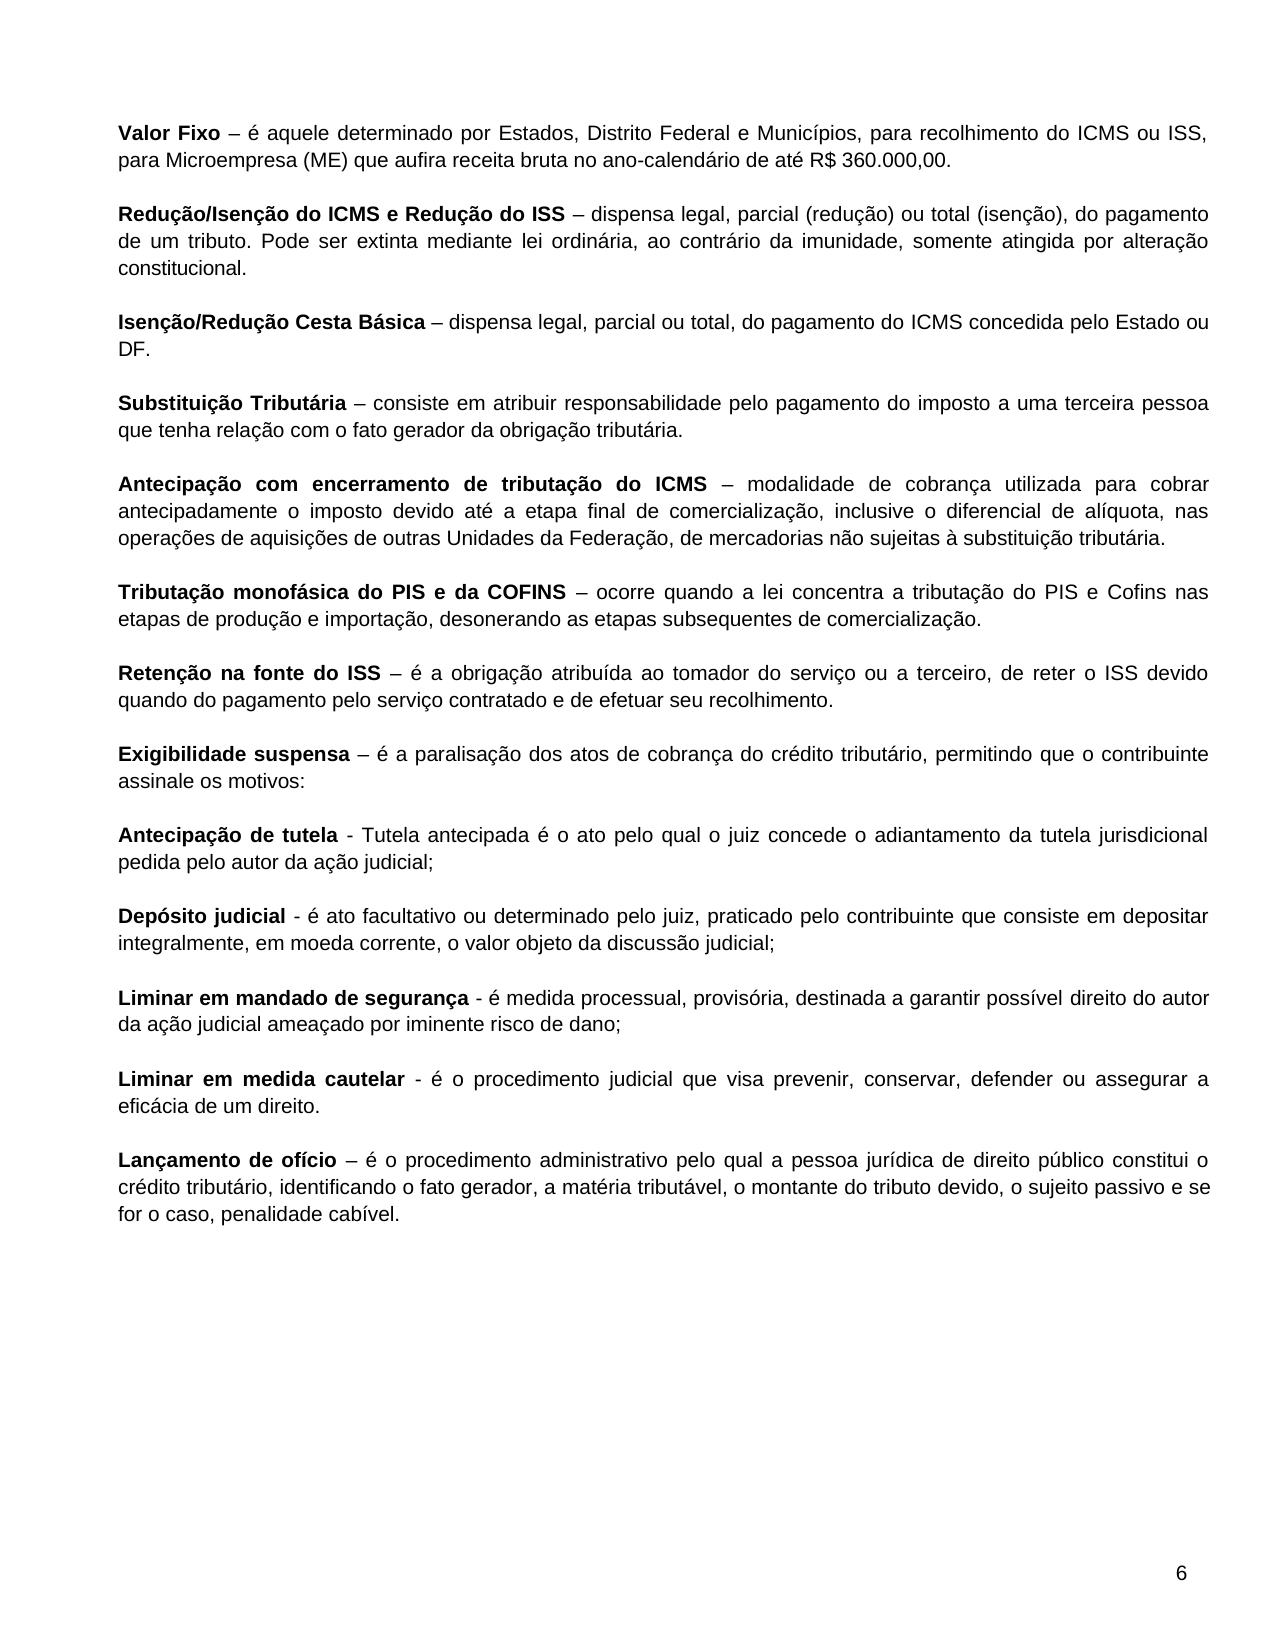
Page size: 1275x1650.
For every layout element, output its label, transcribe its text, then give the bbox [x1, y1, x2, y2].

text Exigibilidade suspensa – é a paralisação dos atos de cobrança do crédito tributário, permitindo que o contribuinte assinale os motivos: [118, 742, 1210, 793]
text Liminar em medida cautelar - é o procedimento judicial que visa prevenir, conservar, defender ou assegurar a eficácia de um direito. [118, 1066, 1210, 1117]
text Isenção/Redução Cesta Básica – dispensa legal, parcial ou total, do pagamento do ICMS concedida pelo Estado ou DF. [118, 310, 1210, 361]
text Tributação monofásica do PIS e da COFINS – ocorre quando a lei concentra a tributação do PIS e Cofins nas etapas de produção e importação, desonerando as etapas subsequentes de comercialização. [118, 580, 1210, 631]
text Liminar em mandado de segurança - é medida processual, provisória, destinada a garantir possível direito do autor da ação judicial ameaçado por iminente risco de dano; [118, 985, 1210, 1036]
text Redução/Isenção do ICMS e Redução do ISS – dispensa legal, parcial (redução) ou total (isenção), do pagamento de um tributo. Pode ser extinta mediante lei ordinária, ao contrário da imunidade, somente atingida por alteração constitucional. [118, 202, 1210, 279]
text Substituição Tributária – consiste em atribuir responsabilidade pelo pagamento do imposto a uma terceira pessoa que tenha relação com o fato gerador da obrigação tributária. [118, 391, 1210, 442]
text Valor Fixo – é aquele determinado por Estados, Distrito Federal e Municípios, para recolhimento do ICMS ou ISS, para Microempresa (ME) que aufira receita bruta no ano-calendário de até R$ 360.000,00. [118, 121, 1209, 172]
text Antecipação de tutela - Tutela antecipada é o ato pelo qual o juiz concede o adiantamento da tutela jurisdicional pedida pelo autor da ação judicial; [118, 823, 1210, 874]
text Retenção na fonte do ISS – é a obrigação atribuída ao tomador do serviço ou a terceiro, de reter o ISS devido quando do pagamento pelo serviço contratado e de efetuar seu recolhimento. [118, 661, 1210, 712]
text Lançamento de ofício – é o procedimento administrativo pelo qual a pessoa jurídica de direito público constitui o crédito tributário, identificando o fato gerador, a matéria tributável, o montante do tributo devido, o sujeito passivo e se for o caso, penalidade cabível. [118, 1147, 1211, 1225]
text Depósito judicial - é ato facultativo ou determinado pelo juiz, praticado pelo contribuinte que consiste em depositar integralmente, em moeda corrente, o valor objeto da discussão judicial; [118, 904, 1210, 955]
text Antecipação com encerramento de tributação do ICMS – modalidade de cobrança utilizada para cobrar antecipadamente o imposto devido até a etapa final de comercialização, inclusive o diferencial de alíquota, nas operações de aquisições de outras Unidades da Federação, de mercadorias não sujeitas à substituição tributária. [118, 472, 1210, 550]
